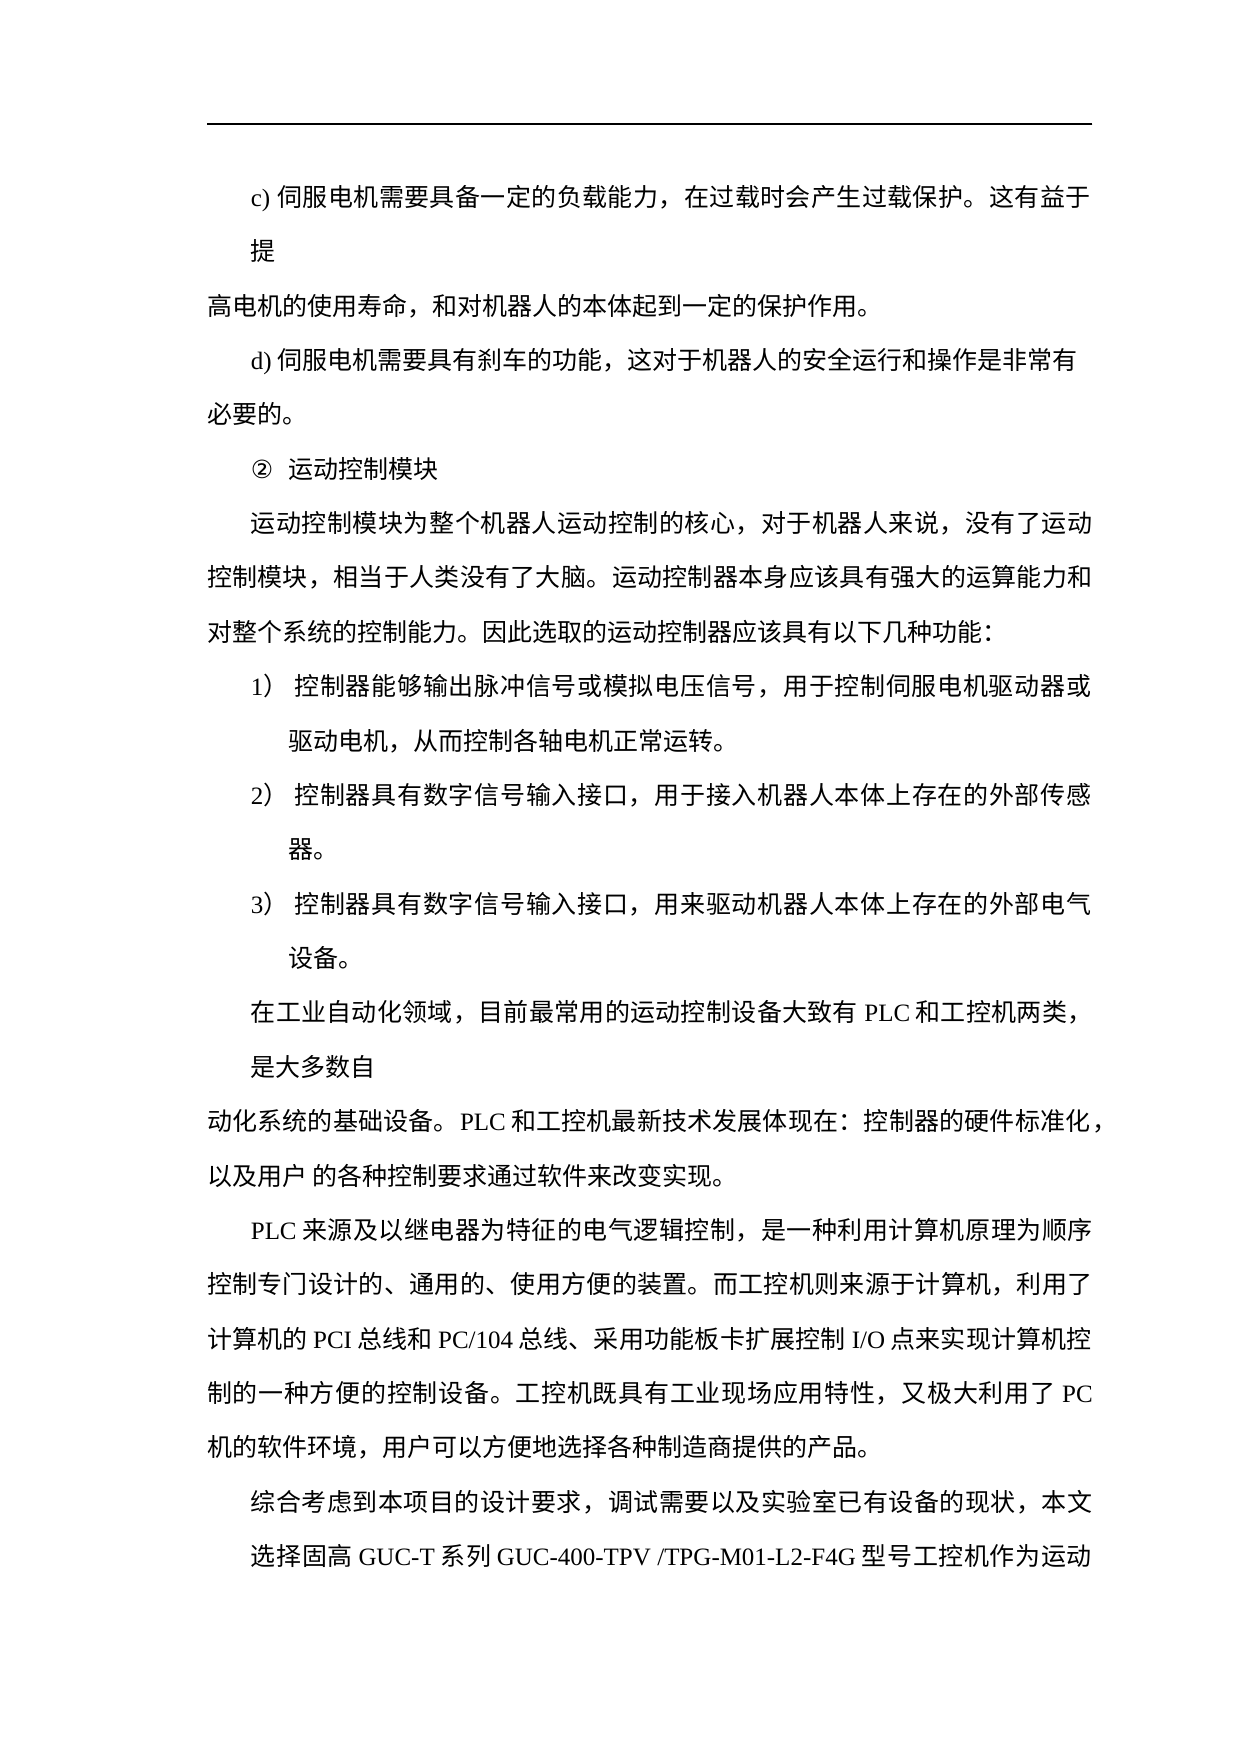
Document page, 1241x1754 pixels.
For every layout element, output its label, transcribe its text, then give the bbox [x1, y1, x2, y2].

list 运动控制模块 [251, 449, 1092, 485]
list 控制器具有数字信号输入接口，用于接入机器人本体上存在的外部传感器。 [251, 775, 1092, 866]
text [251, 1482, 1092, 1573]
text 在工业自动化领域，目前最常用的运动控制设备大致有PLC和工控机两类，是大多数自 [251, 993, 1092, 1083]
text 运动控制模块为整个机器人运动控制的核心，对于机器人来说，没有了运动控制模块，相当于人类没有了大脑。运动控制器本身应该具有强大的运算能力和对整个系统的控制能力。因此选取的运动控制器应该具有以下几种功能： [207, 503, 1092, 648]
text d) 伺服电机需要具有刹车的功能，这对于机器人的安全运行和操作是非常有 [251, 340, 1092, 377]
text 高电机的使用寿命，和对机器人的本体起到一定的保护作用。 [207, 286, 1092, 322]
list 控制器能够输出脉冲信号或模拟电压信号，用于控制伺服电机驱动器或驱动电机，从而控制各轴电机正常运转。 [251, 667, 1092, 757]
text 动化系统的基础设备。PLC和工控机最新技术发展体现在：控制器的硬件标准化，以及用户 的各种控制要求通过软件来改变实现。 [207, 1102, 1092, 1192]
text c) 伺服电机需要具备一定的负载能力，在过载时会产生过载保护。这有益于提 [251, 177, 1092, 268]
text PLC来源及以继电器为特征的电气逻辑控制，是一种利用计算机原理为顺序控制专门设计的、通用的、使用方便的装置。而工控机则来源于计算机，利用了计算机的PCI总线和PC/104总线、采用功能板卡扩展控制I/O点来实现计算机控制的一种方便的控制设备。工控机既具有工业现场应用特性，又极大利用了PC机的软件环境，用户可以方便地选择各种制造商提供的产品。 [207, 1210, 1092, 1464]
text 必要的。 [207, 395, 1092, 431]
list 控制器具有数字信号输入接口，用来驱动机器人本体上存在的外部电气设备。 [251, 884, 1092, 975]
